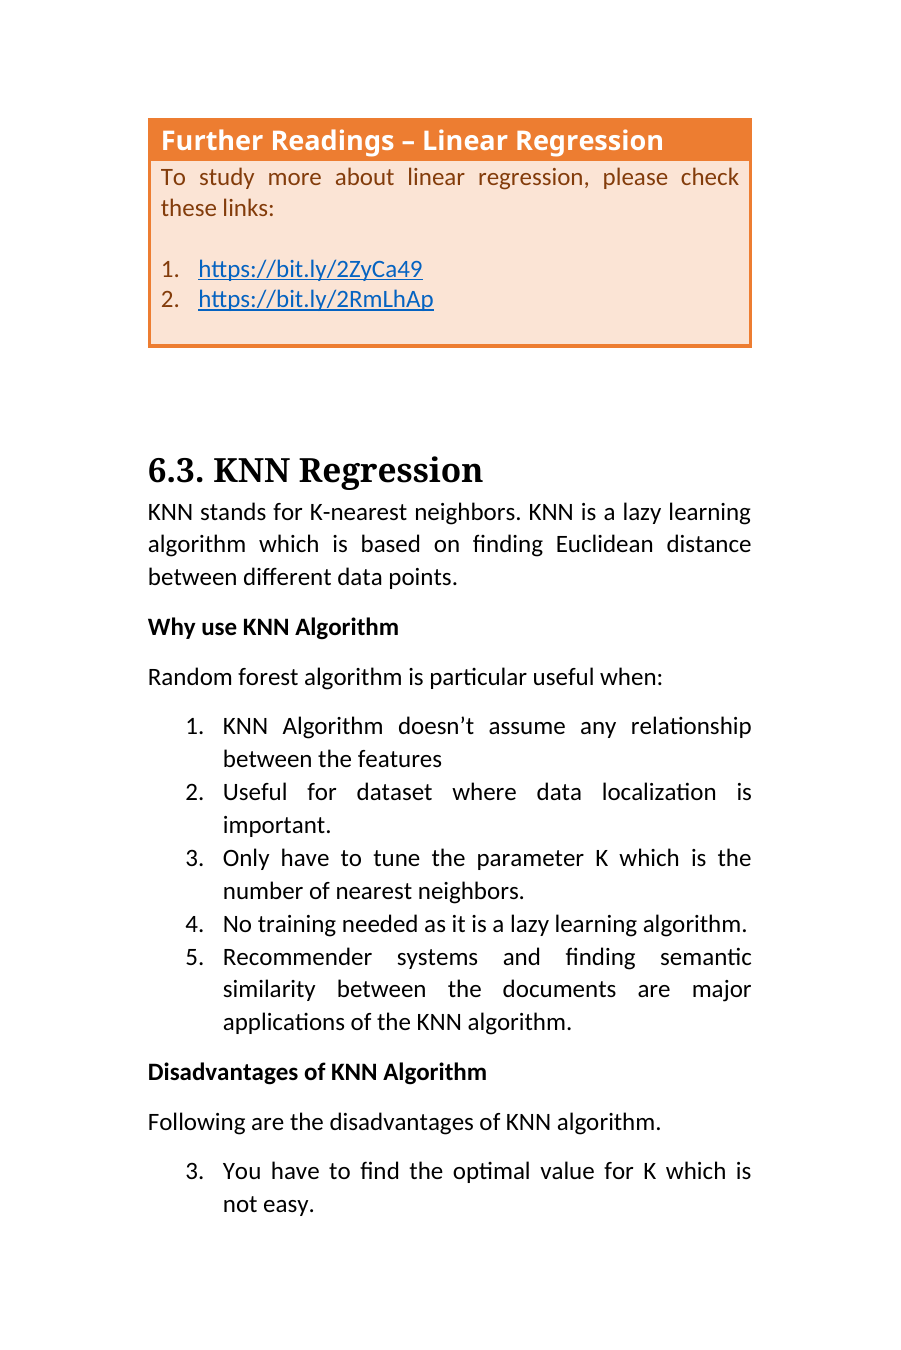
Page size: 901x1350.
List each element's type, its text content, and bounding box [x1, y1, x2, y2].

list No training needed as it is a lazy learning algorithm. [185, 908, 752, 938]
list KNN Algorithm doesn’t assume any relationship between the features [185, 710, 752, 774]
table_cell To study more about linear regression, please check these links: https://bit.ly/2ZyCa49 https://bit.ly/2RmLhAp [151, 161, 749, 344]
list Recommender systems and finding semantic similarity between the documents are major applications of the KNN algorithm. [185, 941, 752, 1037]
table_header Further Readings – Linear Regression [151, 121, 749, 158]
list Useful for dataset where data localization is important. [185, 776, 752, 839]
text KNN stands for K-nearest neighbors. KNN is a lazy learning algorithm which is based on finding Euclidean distance between different data points. [148, 496, 752, 592]
text Disadvantages of KNN Algorithm [148, 1056, 752, 1087]
text Following are the disadvantages of KNN algorithm. [148, 1106, 752, 1136]
list You have to find the optimal value for K which is not easy. [185, 1155, 752, 1219]
text Why use KNN Algorithm [148, 611, 752, 642]
text Random forest algorithm is particular useful when: [148, 661, 752, 691]
list Only have to tune the parameter K which is the number of nearest neighbors. [185, 842, 752, 905]
subtitle 6.3. KNN Regression [148, 447, 752, 492]
